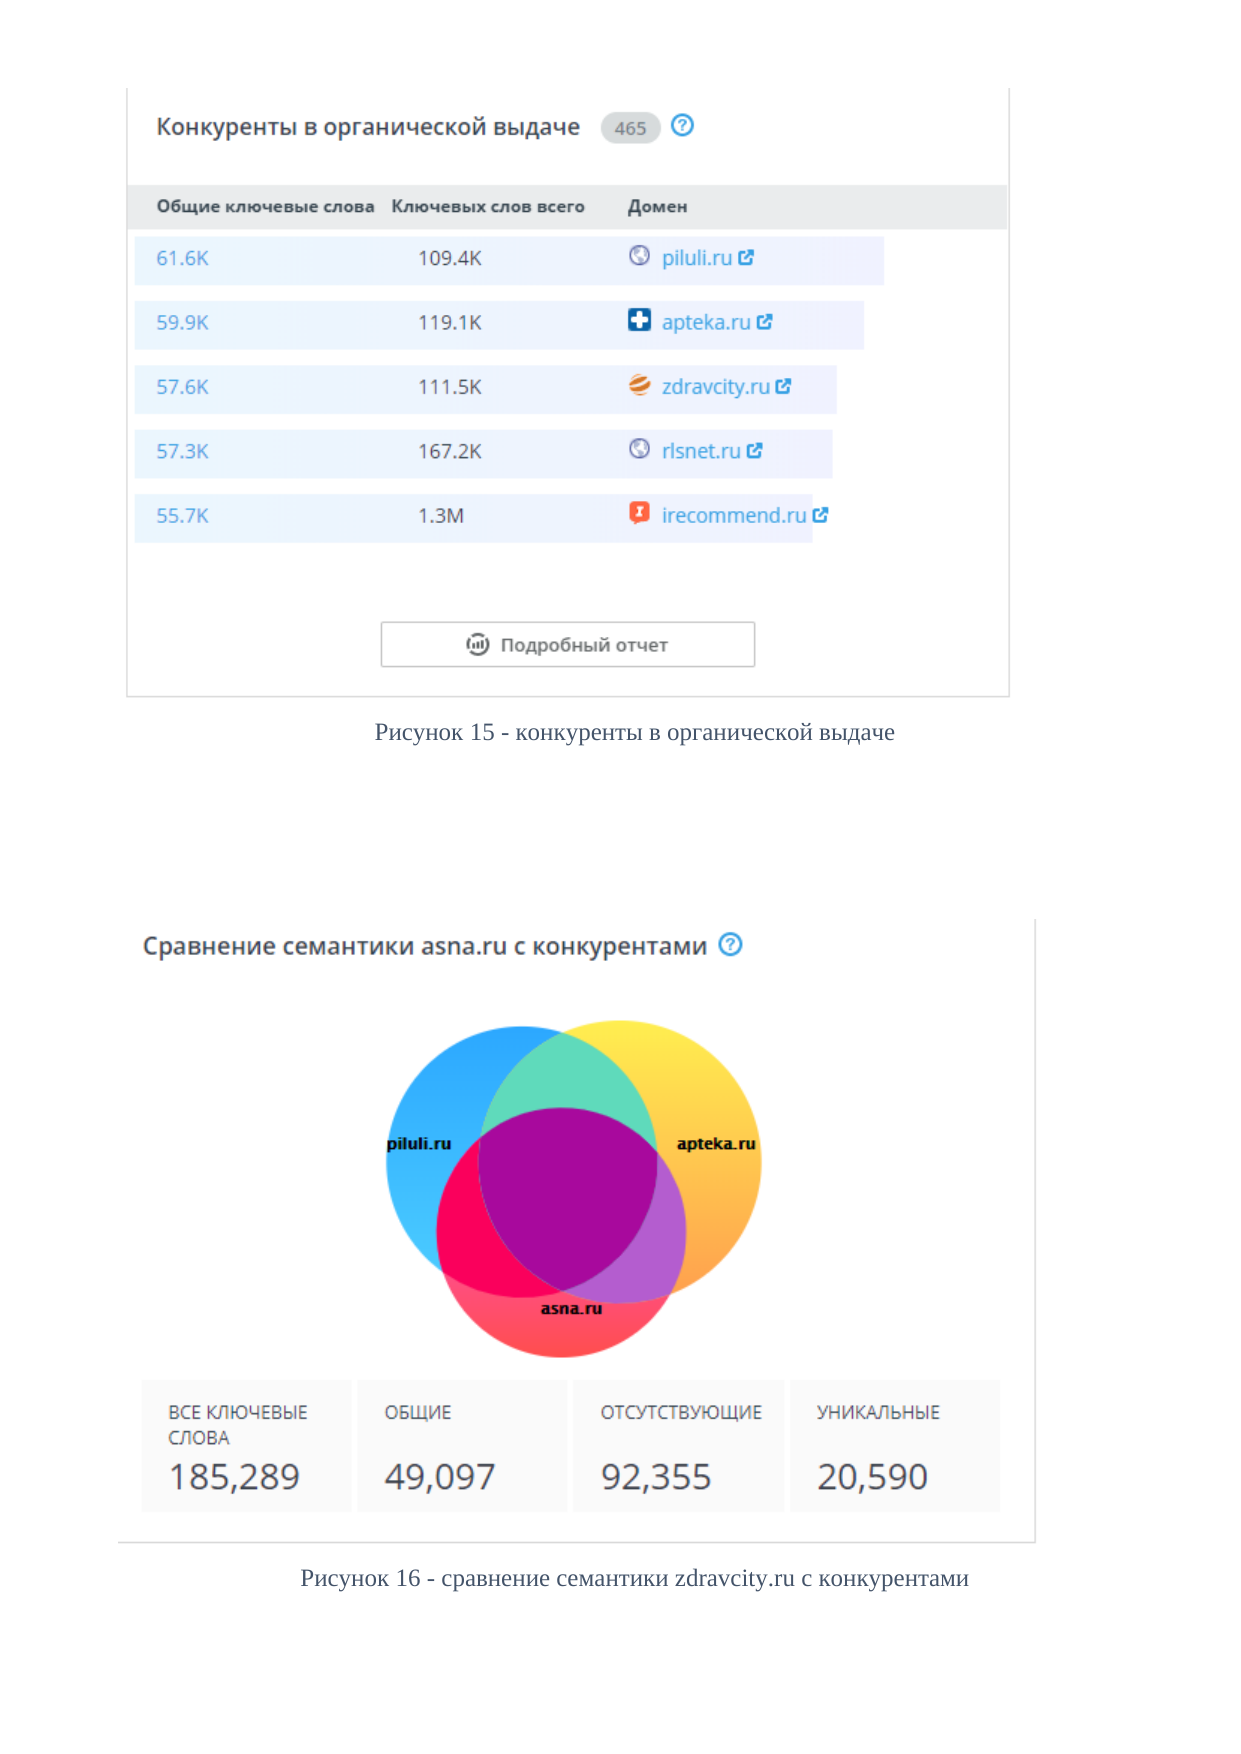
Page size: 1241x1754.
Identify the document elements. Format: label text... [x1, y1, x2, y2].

picture [118, 919, 1039, 1545]
text Рисунок 16 - сравнение семантики zdravcity.ru с конкурентами [118, 1563, 1152, 1592]
picture [118, 88, 1032, 699]
text Рисунок 15 - конкуренты в органической выдаче [118, 717, 1152, 746]
